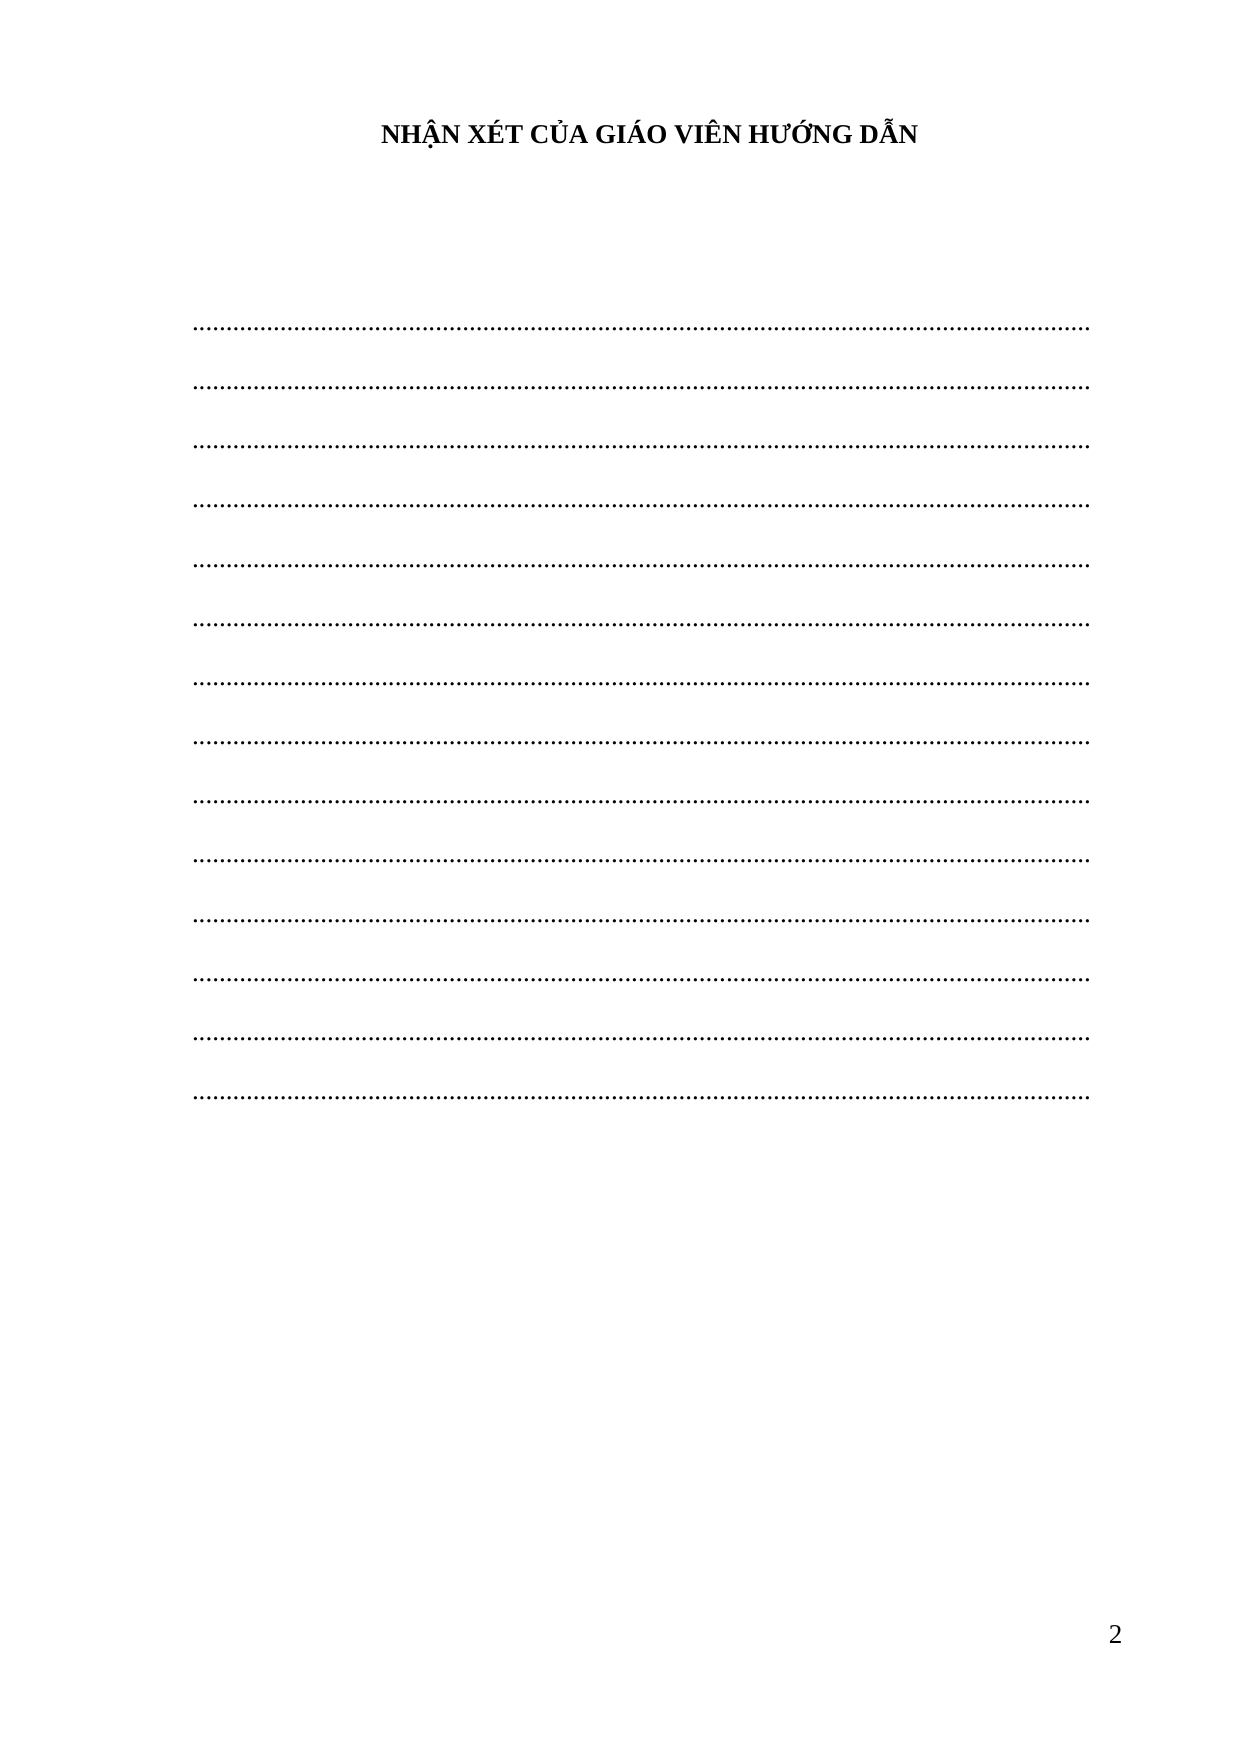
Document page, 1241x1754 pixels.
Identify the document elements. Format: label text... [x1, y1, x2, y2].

text NHẬN XÉT CỦA GIÁO VIÊN HƯỚNG DẪN [177, 118, 1122, 149]
